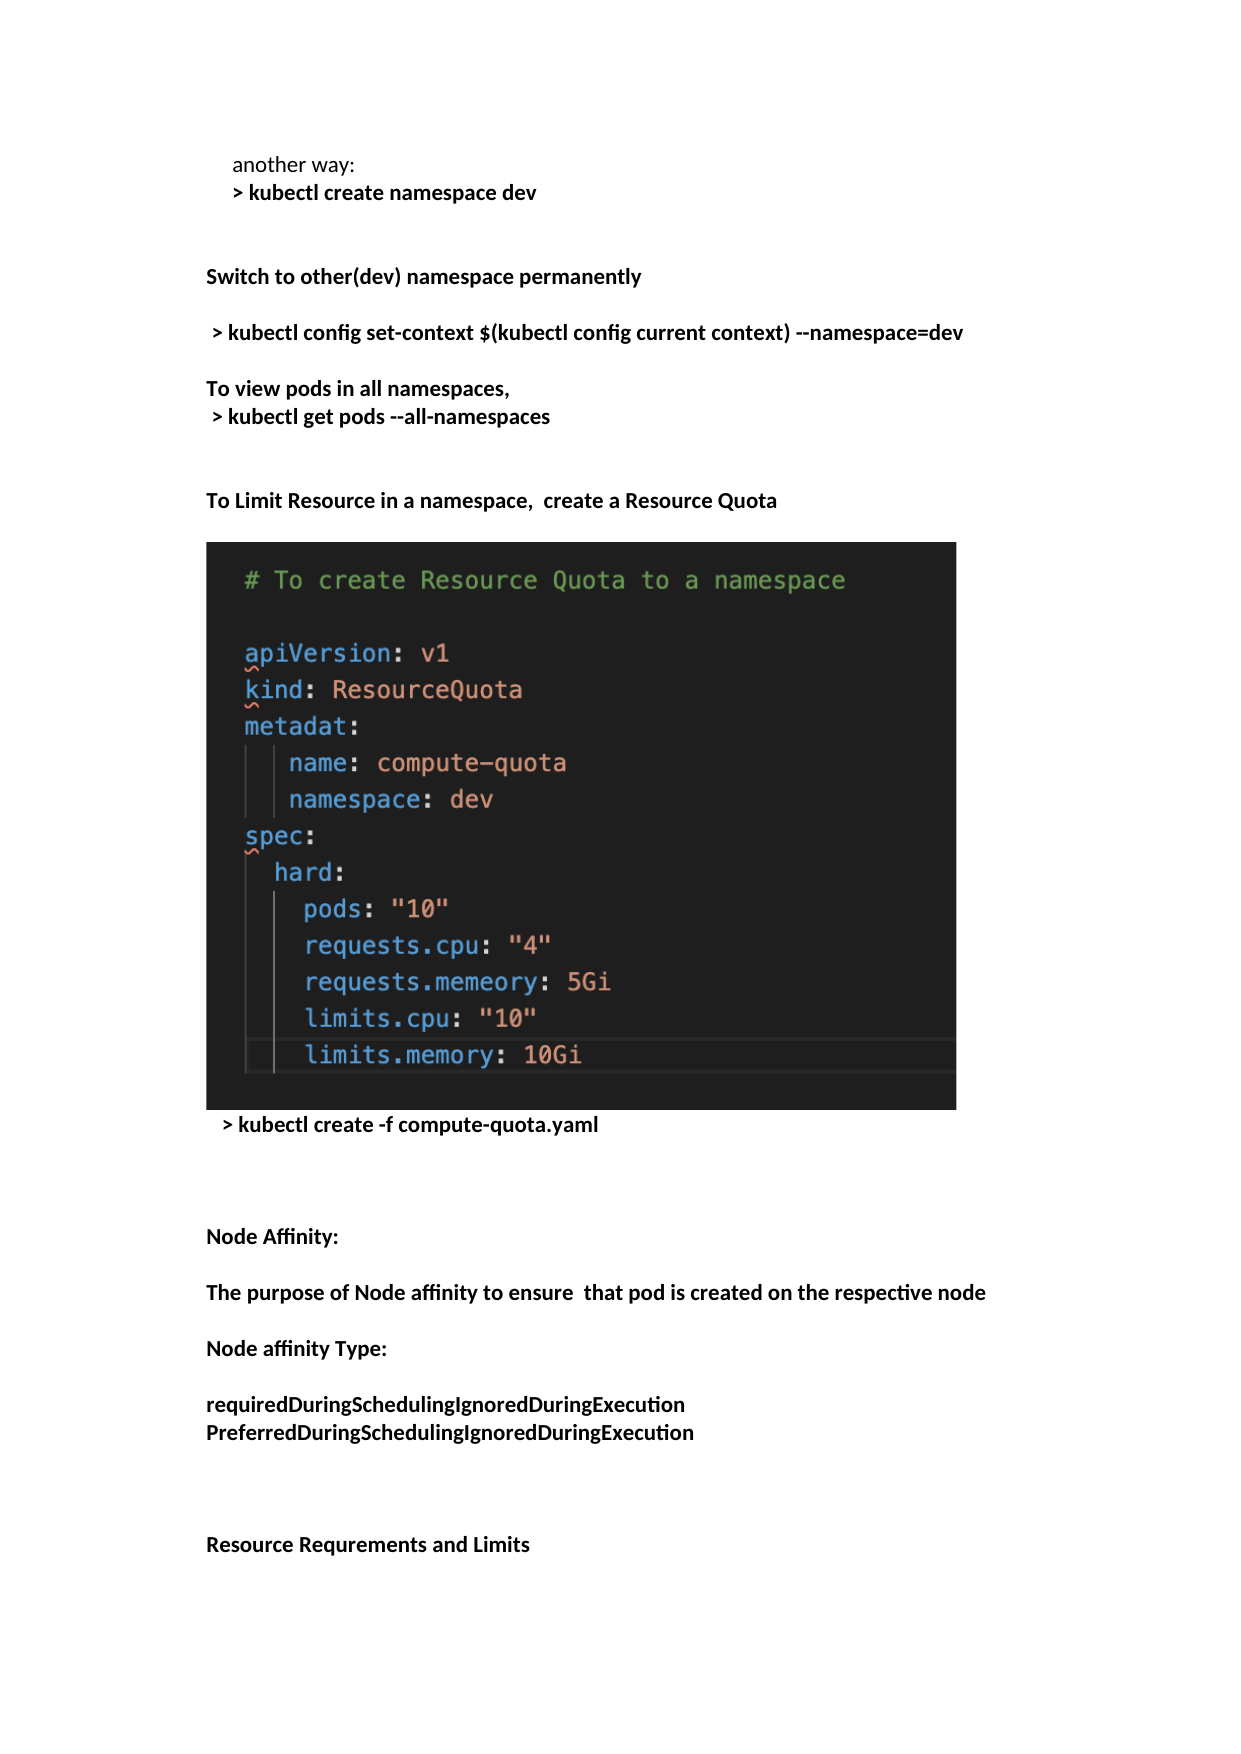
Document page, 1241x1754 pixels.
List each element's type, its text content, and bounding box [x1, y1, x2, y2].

text Node Affinity: [206, 1222, 1090, 1250]
text To Limit Resource in a namespace, create a Resource Quota [206, 486, 1090, 514]
text > kubectl config set-context $(kubectl config current context) --namespace=dev [206, 318, 1090, 346]
text Switch to other(dev) namespace permanently [206, 262, 1090, 290]
text Resource Requrements and Limits [206, 1530, 1090, 1558]
text > kubectl create -f compute-quota.yaml [206, 1110, 1090, 1138]
text PreferredDuringSchedulingIgnoredDuringExecution [206, 1418, 1090, 1446]
text > kubectl create namespace dev [206, 178, 1090, 206]
picture [206, 542, 957, 1110]
text Node affinity Type: [206, 1334, 1090, 1362]
text To view pods in all namespaces, [206, 374, 1090, 402]
text The purpose of Node affinity to ensure that pod is created on the respective node [206, 1278, 1090, 1306]
text another way: [206, 150, 1090, 178]
text > kubectl get pods --all-namespaces [206, 402, 1090, 430]
text requiredDuringSchedulingIgnoredDuringExecution [206, 1390, 1090, 1418]
